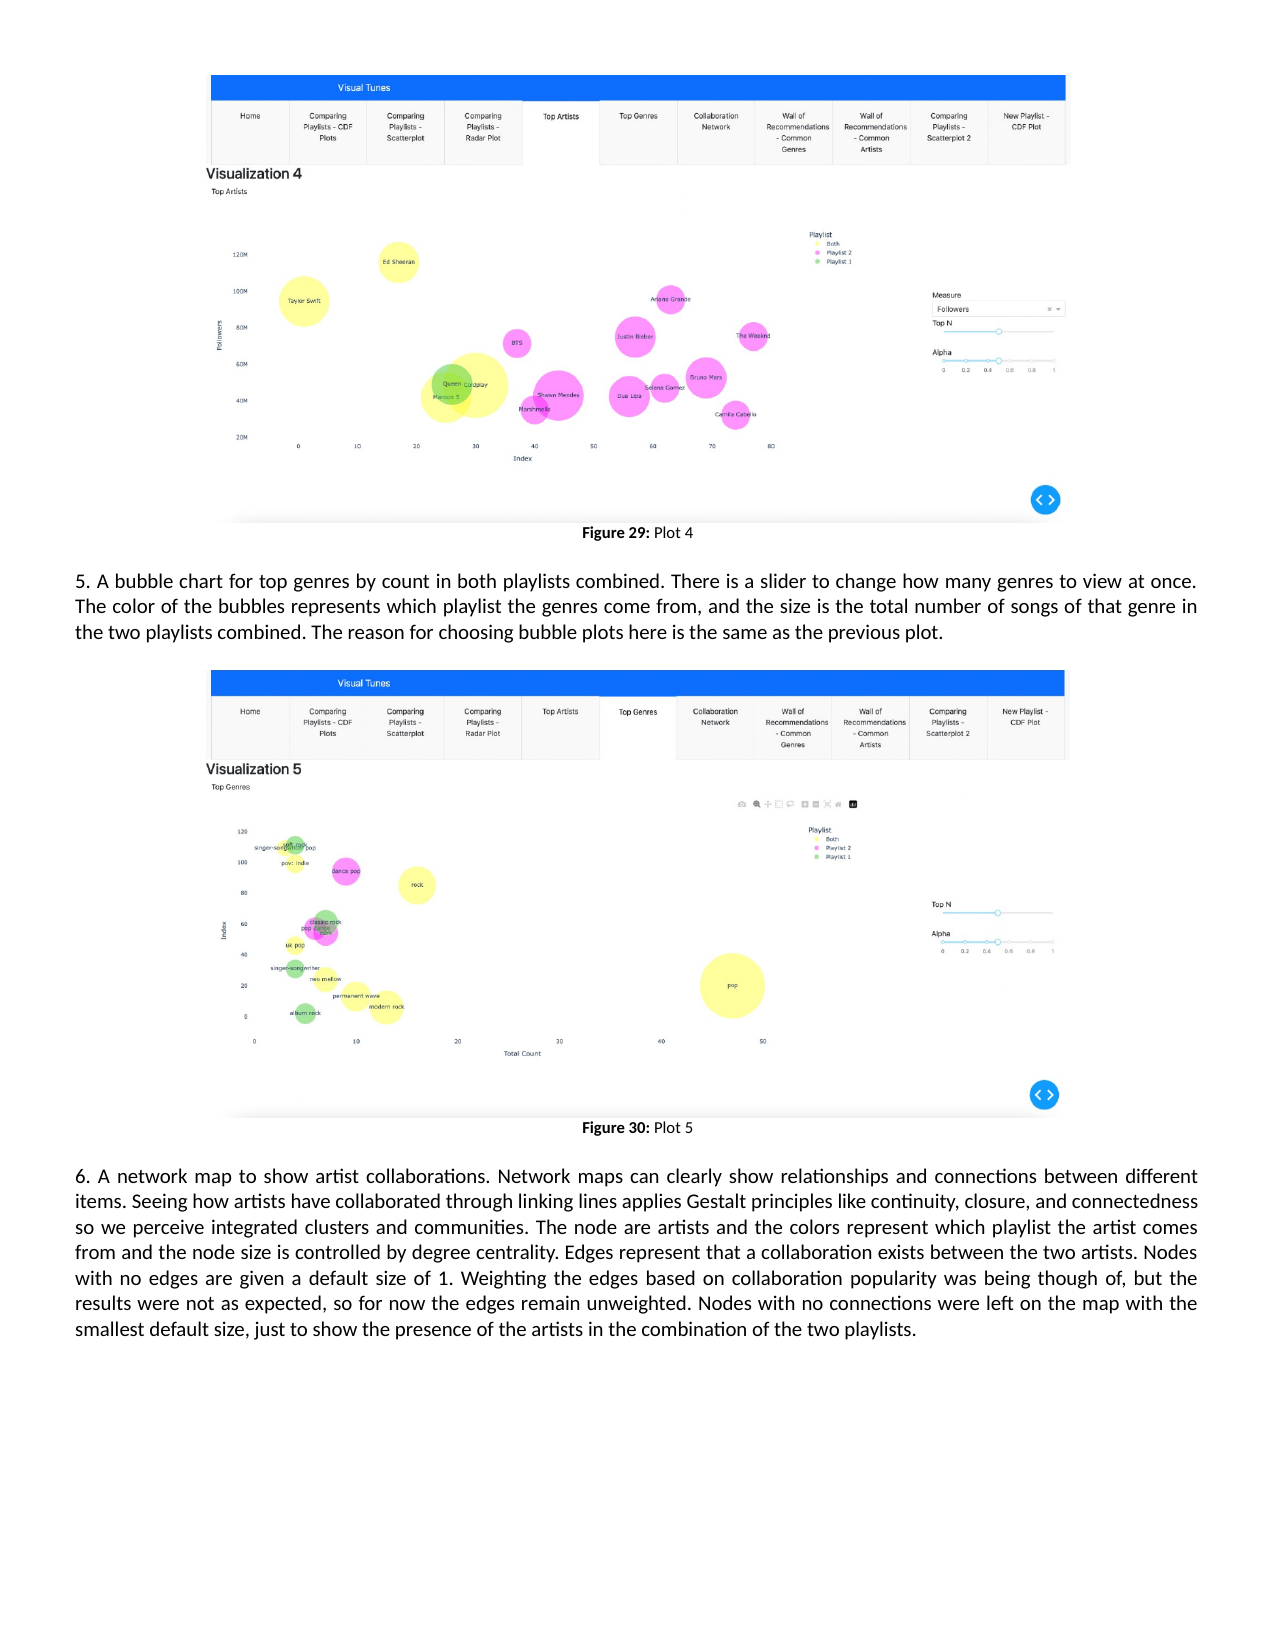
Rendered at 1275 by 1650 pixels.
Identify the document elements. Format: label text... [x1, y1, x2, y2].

text 6. A network map to show artist collaborations. Network maps can clearly show relationships and connections between different items. Seeing how artists have collaborated through linking lines applies Gestalt principles like continuity, closure, and connectedness so we perceive integrated clusters and communities. The node are artists and the colors represent which playlist the artist comes from and the node size is controlled by degree centrality. Edges represent that a collaboration exists between the two artists. Nodes with no edges are given a default size of 1. Weighting the edges based on collaboration popularity was being though of, but the results were not as expected, so for now the edges remain unweighted. Nodes with no connections were left on the map with the smallest default size, just to show the presence of the artists in the combination of the two playlists. [75, 1163, 1200, 1341]
text 5. A bubble chart for top genres by count in both playlists combined. There is a slider to change how many genres to view at once. The color of the bubbles represents which playlist the genres come from, and the size is the total number of songs of that genre in the two playlists combined. The reason for choosing bubble plots here is the same as the previous plot. [75, 568, 1200, 644]
picture [200, 670, 1075, 1118]
text Figure 29: Plot 4 [75, 523, 1200, 543]
text Figure 30: Plot 5 [75, 1118, 1200, 1138]
picture [200, 75, 1075, 523]
